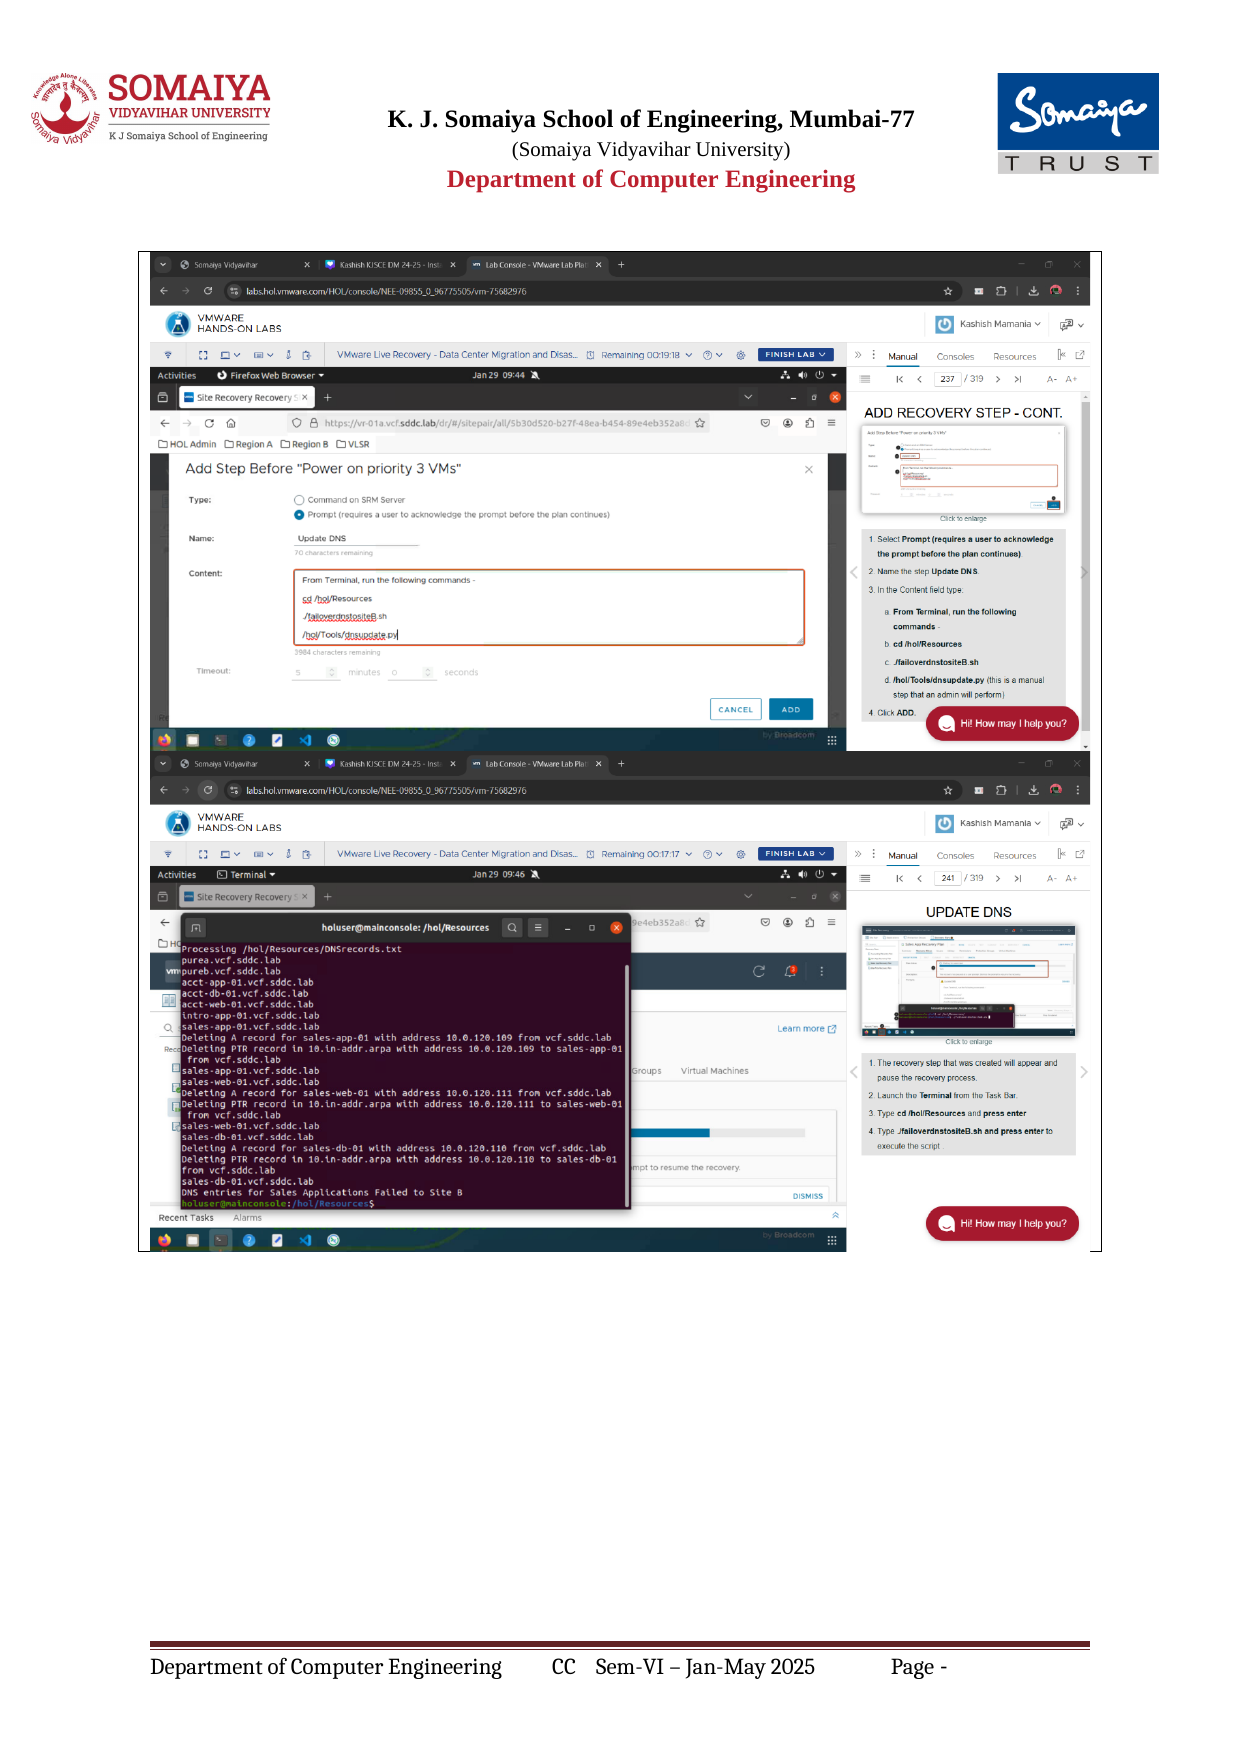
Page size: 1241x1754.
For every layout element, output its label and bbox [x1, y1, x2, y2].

table_header [1091, 252, 1101, 1251]
picture [31, 73, 270, 144]
table_header [139, 252, 150, 1251]
picture [150, 252, 1091, 1252]
picture [997, 73, 1159, 174]
